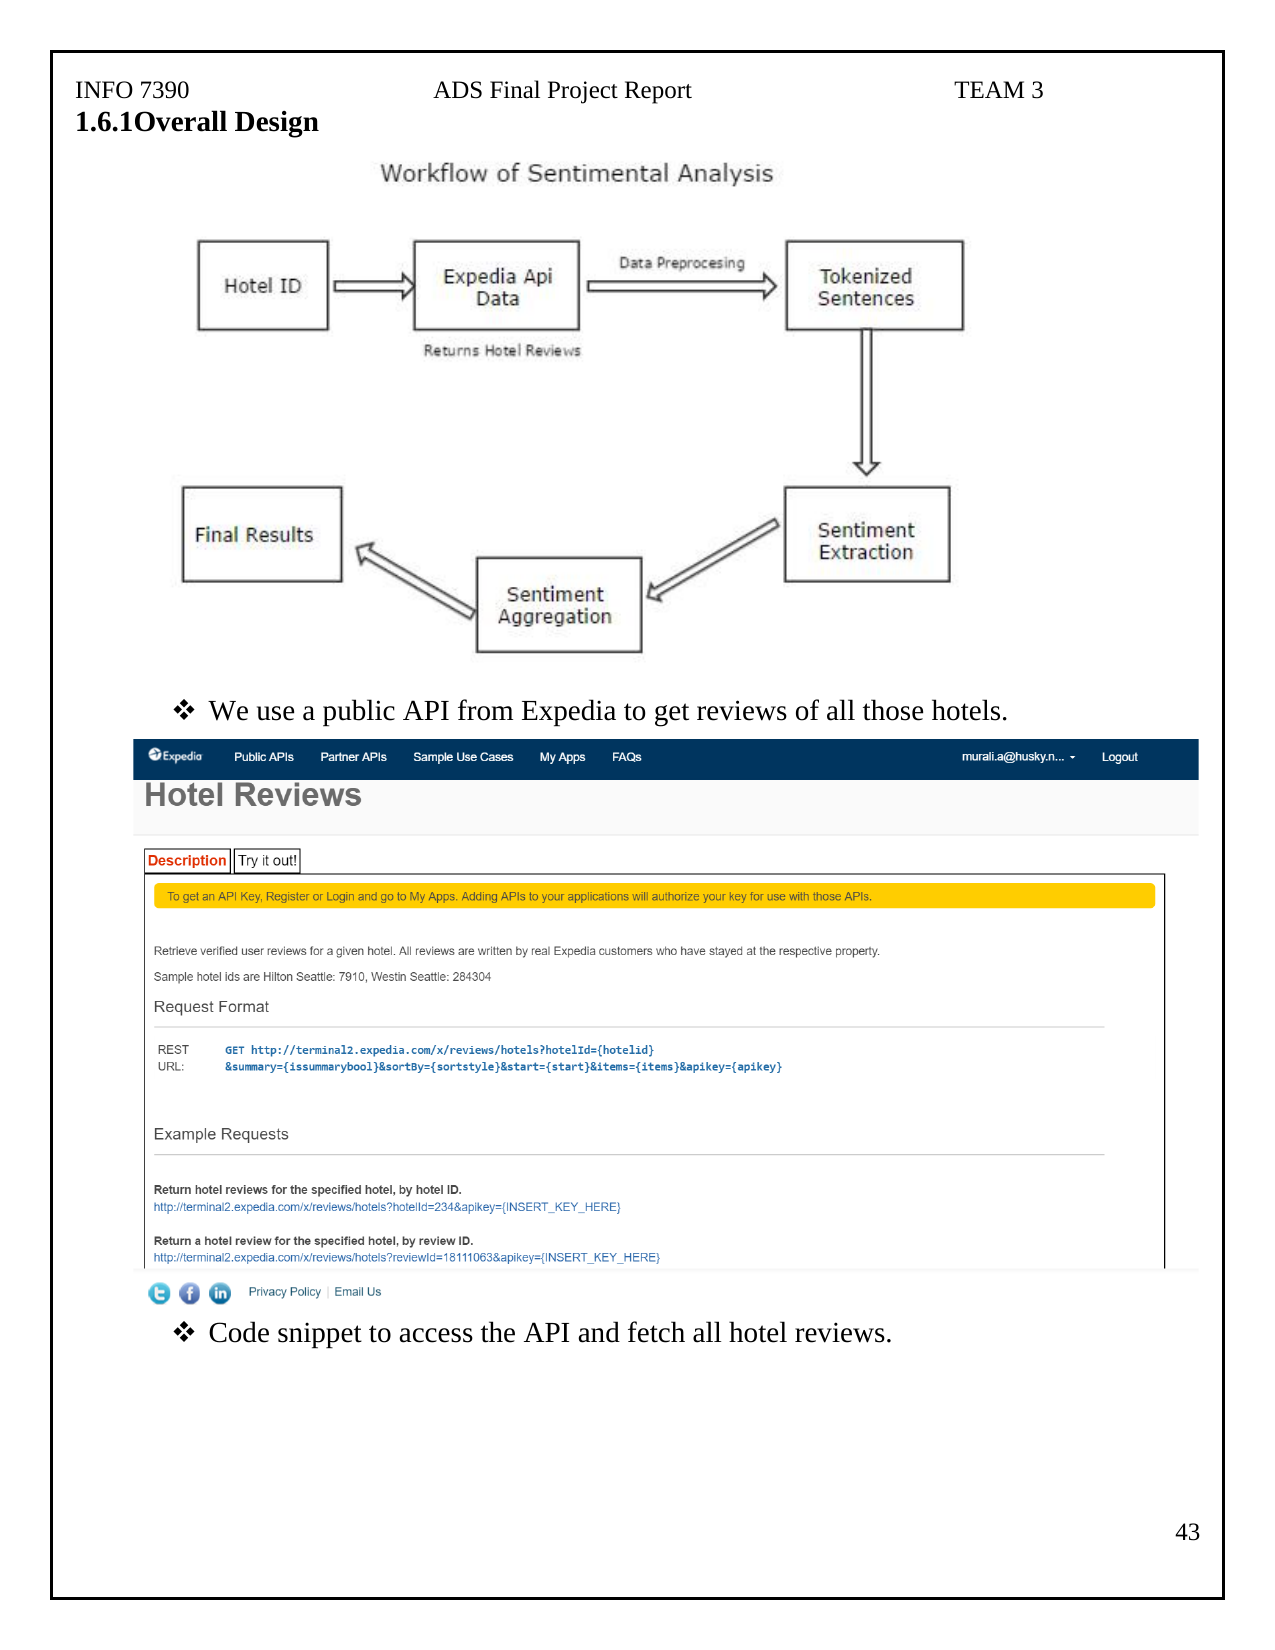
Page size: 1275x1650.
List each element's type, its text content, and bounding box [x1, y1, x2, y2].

picture [133, 149, 1001, 680]
subtitle 1.6.1Overall Design [75, 104, 1200, 137]
list Code snippet to access the API and fetch all hotel reviews. [171, 1315, 1200, 1348]
list We use a public API from Expedia to get reviews of all those hotels. [171, 692, 1200, 727]
picture [133, 739, 1199, 1315]
